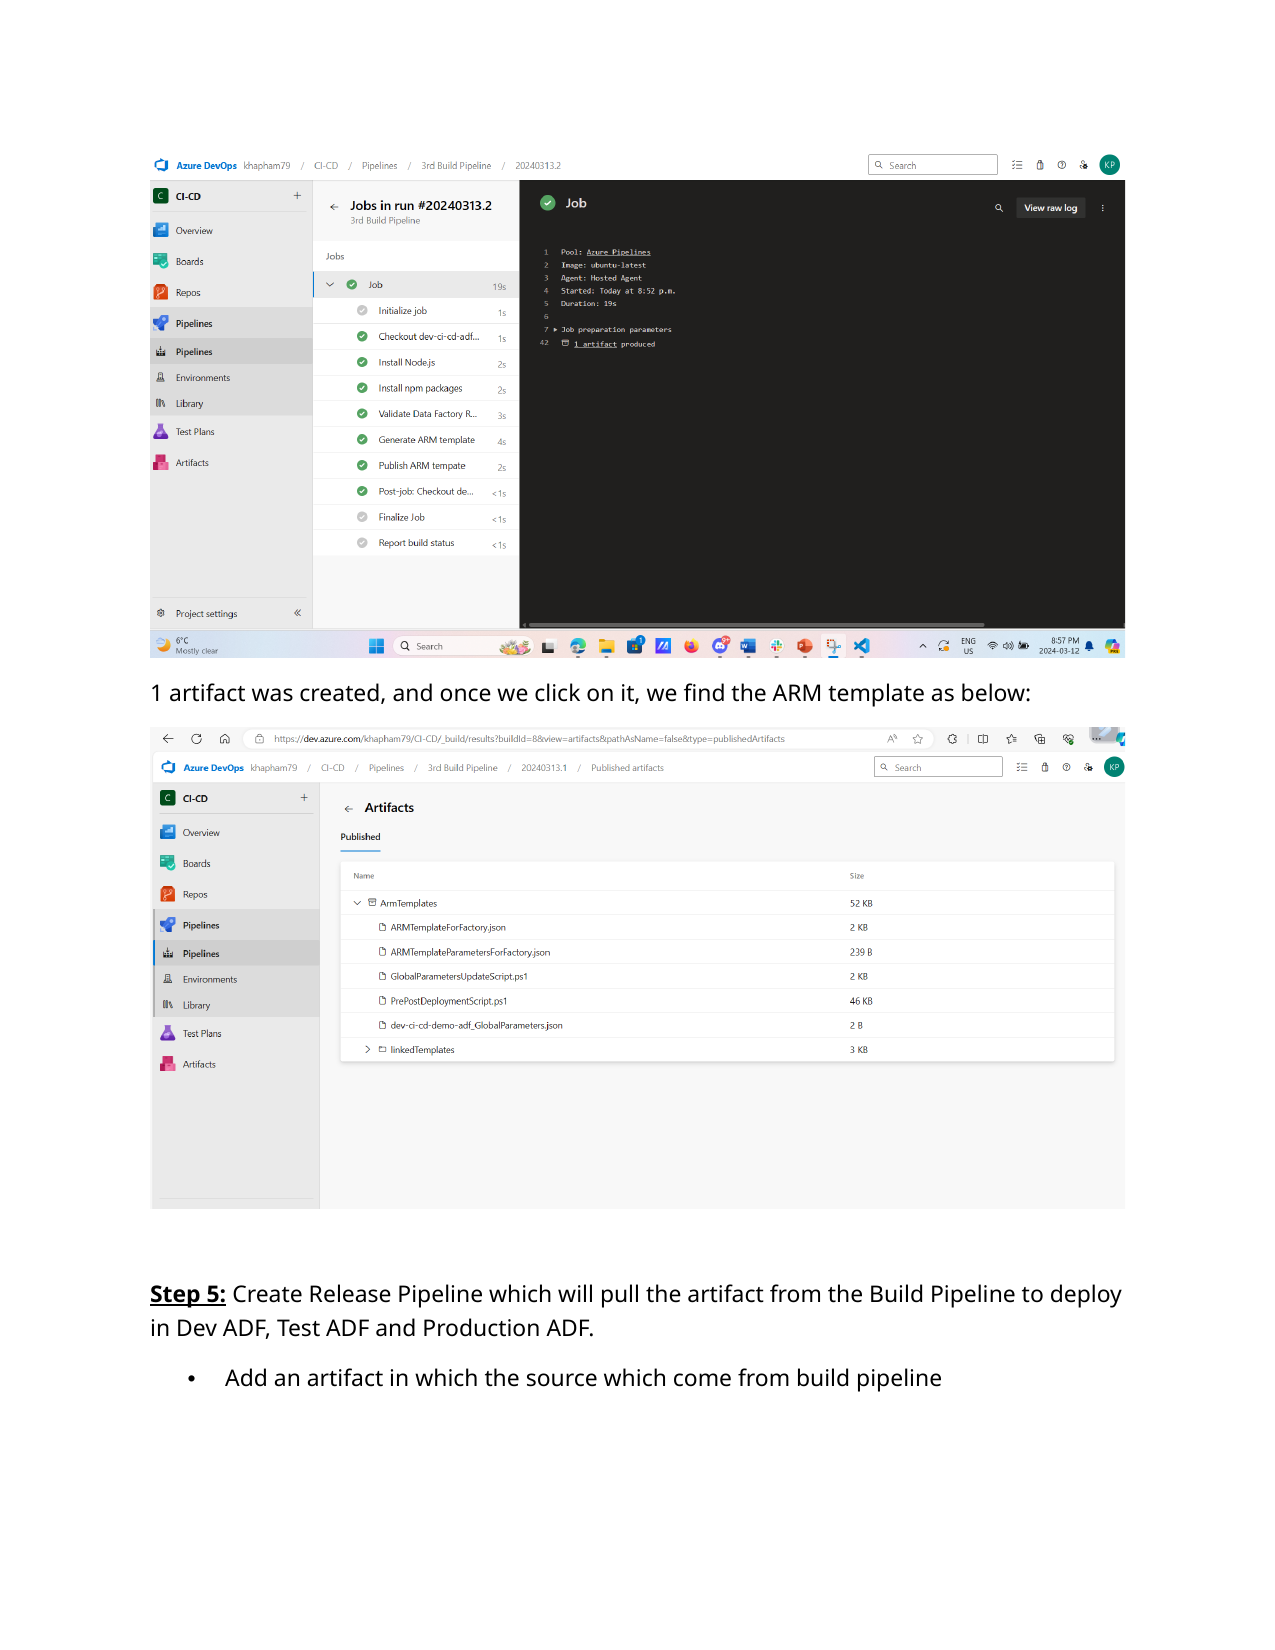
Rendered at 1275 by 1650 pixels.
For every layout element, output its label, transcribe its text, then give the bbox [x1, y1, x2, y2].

text Step 5: Create Release Pipeline which will pull the artifact from the Build Pipeline to deploy in Dev ADF, Test ADF and Production ADF. [150, 1278, 1125, 1343]
list Add an artifact in which the source which come from build pipeline [187, 1362, 1125, 1393]
picture [150, 727, 1125, 1209]
text 1 artifact was created, and once we click on it, we find the ARM template as below: [150, 677, 1125, 708]
picture [150, 150, 1125, 658]
